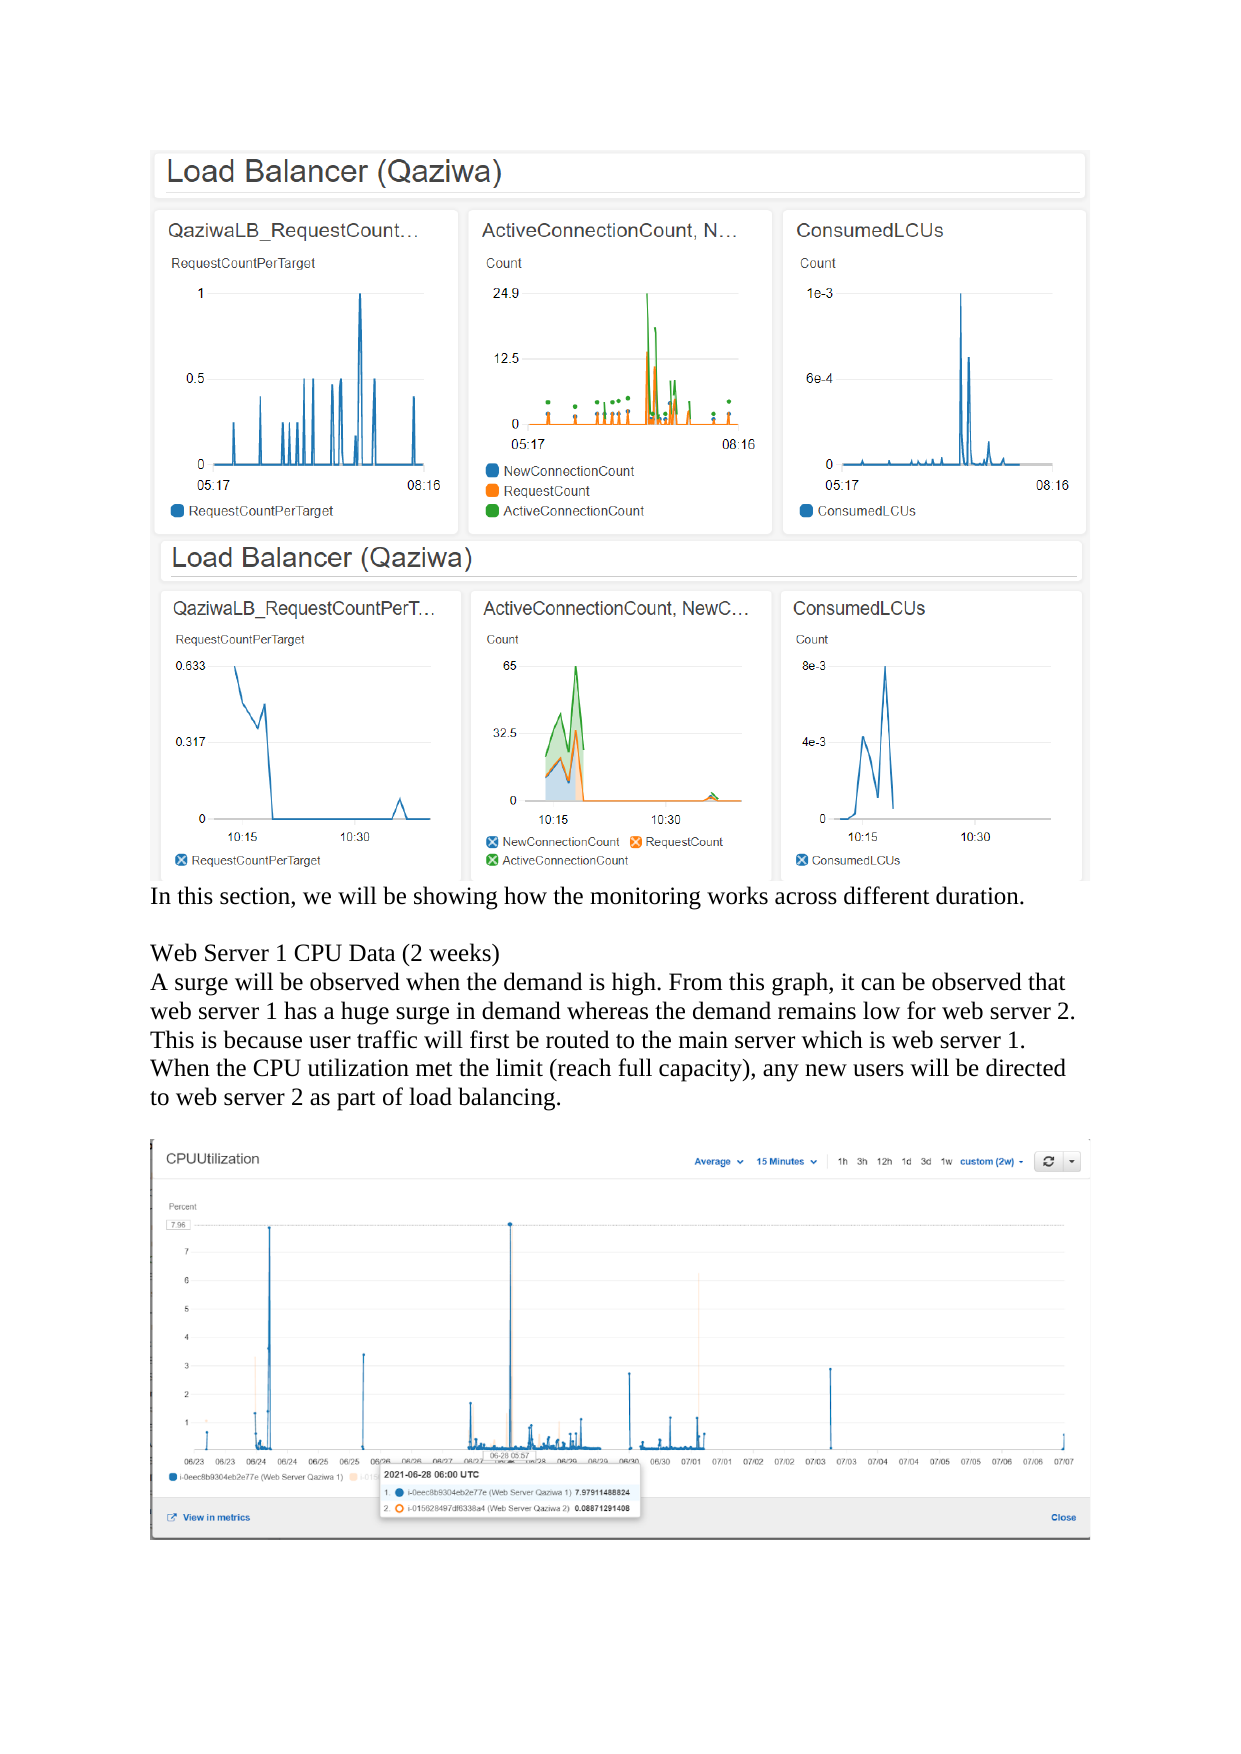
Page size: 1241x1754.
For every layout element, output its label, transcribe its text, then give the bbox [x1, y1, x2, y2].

text Web Server 1 CPU Data (2 weeks) [150, 938, 1090, 967]
text A surge will be observed when the demand is high. From this graph, it can be observed that web server 1 has a huge surge in demand whereas the demand remains low for web server 2. This is because user traffic will first be routed to the main server which is web server 1. When the CPU utilization met the limit (reach full capacity), any new users will be directed to web server 2 as part of load balancing. [150, 967, 1090, 1111]
picture [150, 150, 1091, 881]
picture [150, 1139, 1091, 1540]
text In this section, we will be showing how the monitoring works across different duration. [150, 881, 1090, 910]
